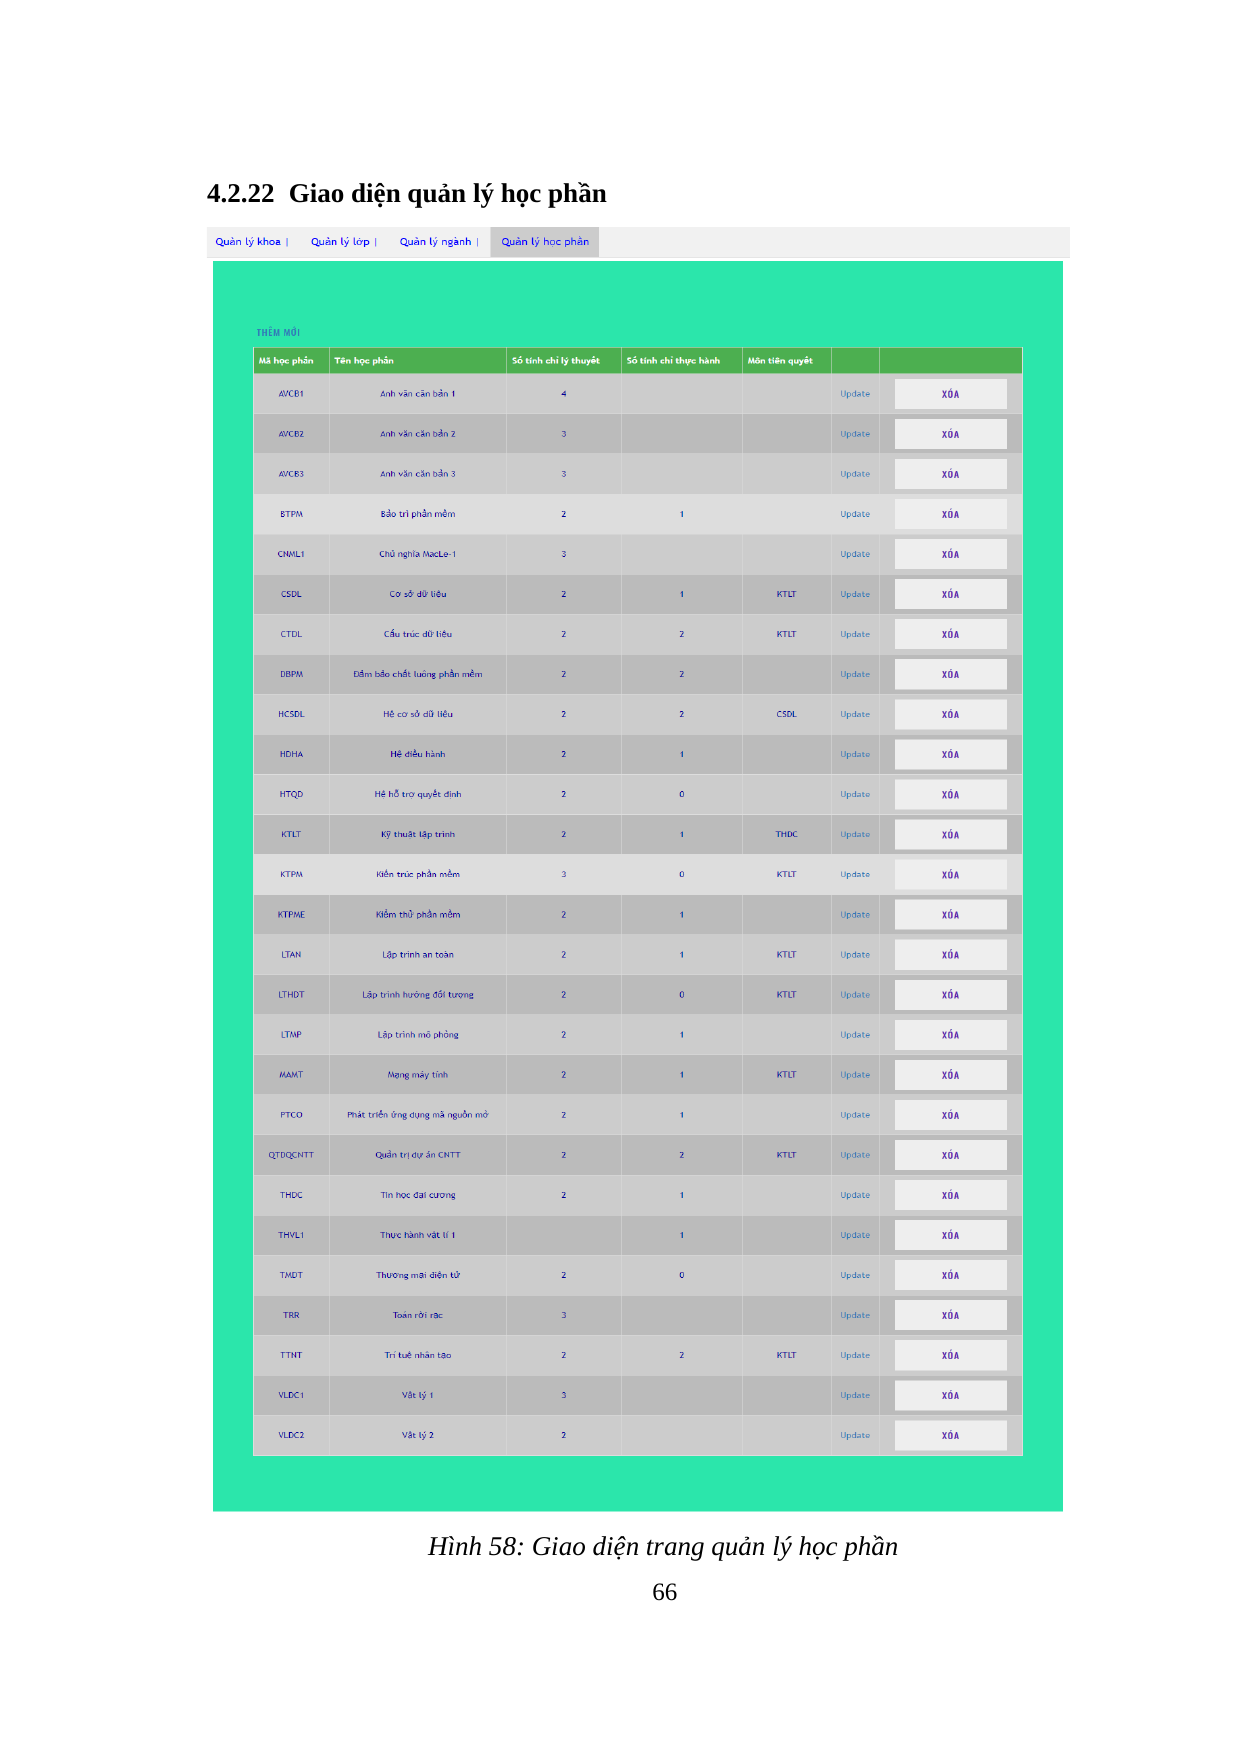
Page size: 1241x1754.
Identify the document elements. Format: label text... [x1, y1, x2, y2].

picture [206, 227, 1070, 1512]
text Hình 58: Giao diện trang quản lý học phần [207, 1530, 1122, 1561]
subtitle Giao diện quản lý học phần [207, 177, 1122, 208]
